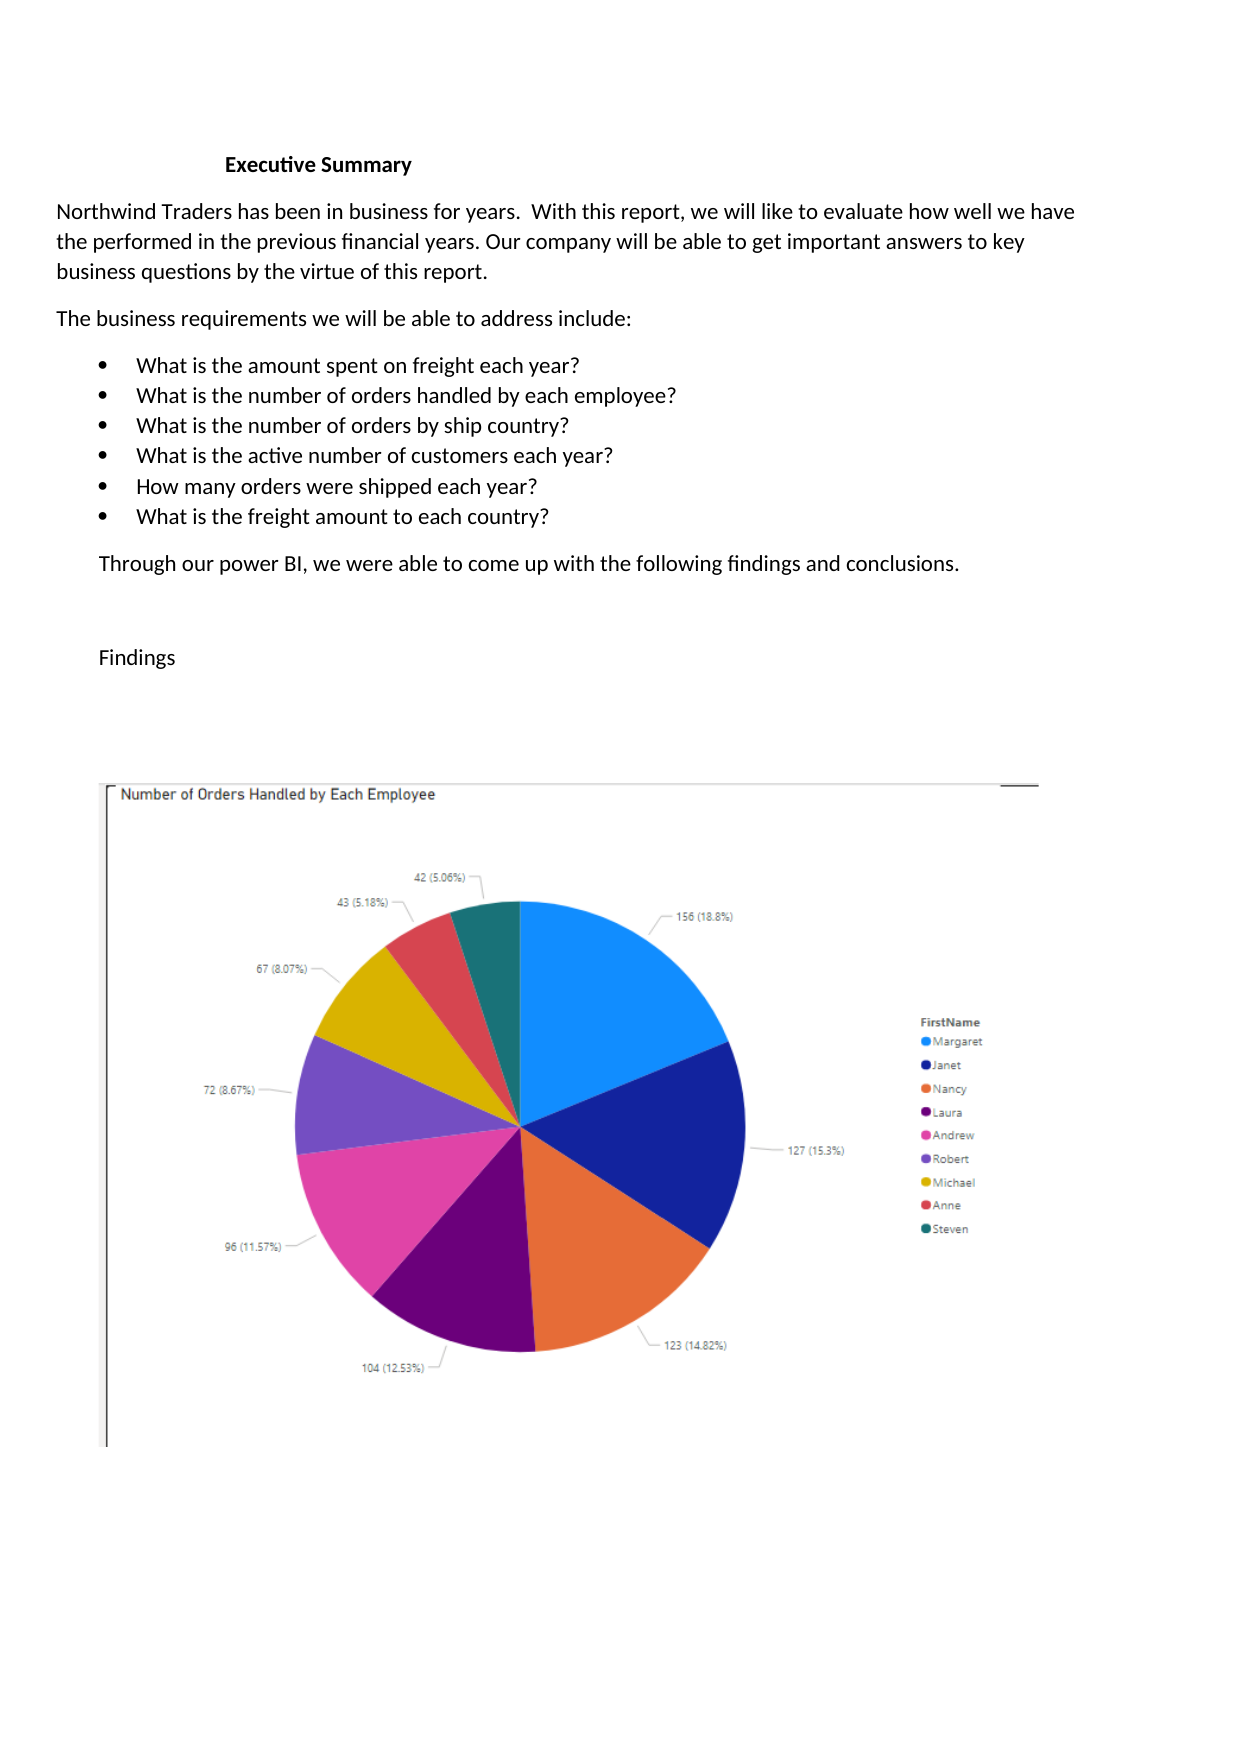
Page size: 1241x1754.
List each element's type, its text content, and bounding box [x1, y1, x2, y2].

list How many orders were shipped each year? [98, 472, 1090, 500]
list What is the freight amount to each country? [98, 502, 1090, 530]
text Executive Summary [225, 150, 1090, 178]
text Findings [98, 643, 1090, 671]
text The business requirements we will be able to address include: [56, 304, 1090, 332]
list What is the number of orders by ship country? [98, 411, 1090, 439]
list What is the amount spent on freight each year? [98, 351, 1090, 379]
list What is the active number of customers each year? [98, 442, 1090, 470]
list What is the number of orders handled by each employee? [98, 381, 1090, 409]
text Through our power BI, we were able to come up with the following findings and conclusions. [98, 549, 1090, 577]
picture [98, 783, 1039, 1447]
text Northwind Traders has been in business for years. With this report, we will like to evaluate how well we have the performed in the previous financial years. Our company will be able to get important answers to key business questions by the virtue of this report. [56, 197, 1090, 285]
